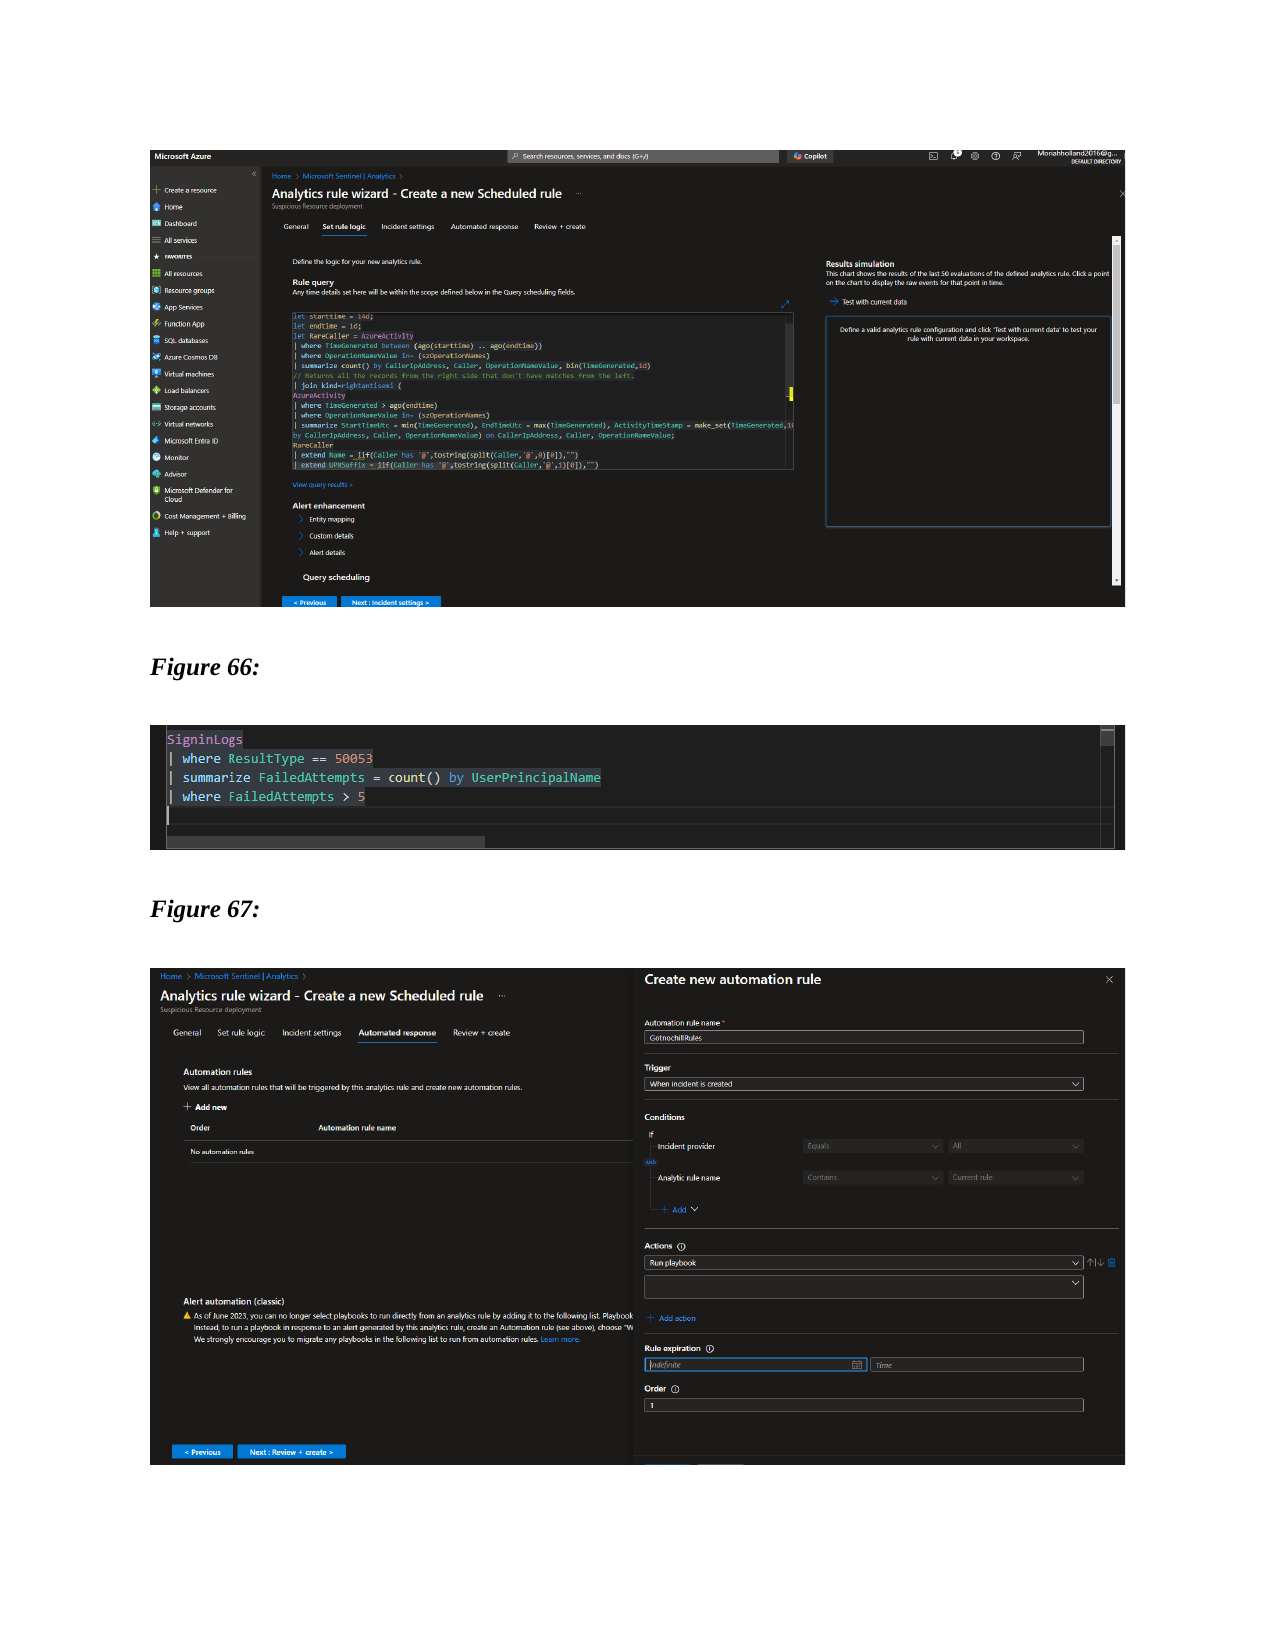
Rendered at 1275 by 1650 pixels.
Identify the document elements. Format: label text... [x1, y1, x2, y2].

picture [150, 968, 1125, 1465]
picture [150, 725, 1125, 850]
text Figure 66: [150, 652, 1125, 680]
text Figure 67: [150, 894, 1125, 923]
picture [150, 150, 1125, 607]
